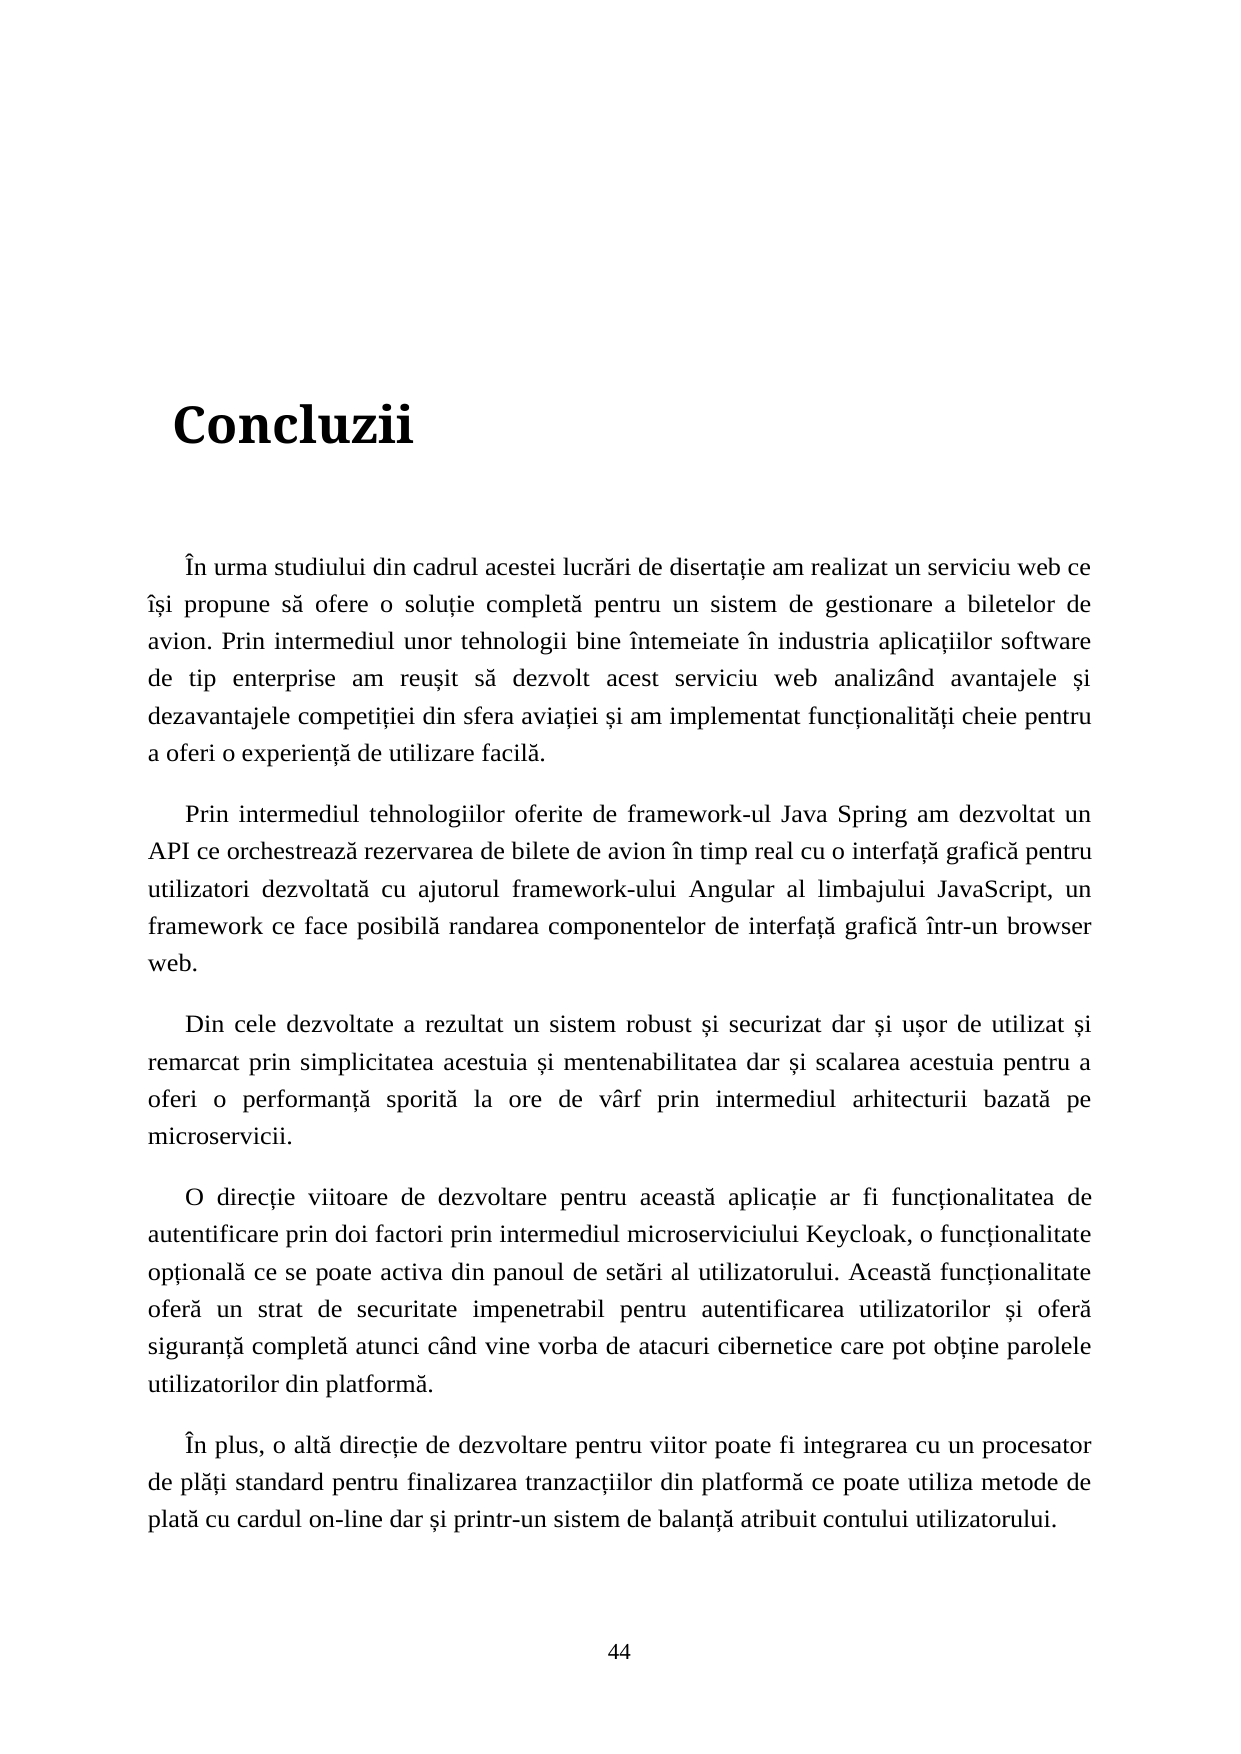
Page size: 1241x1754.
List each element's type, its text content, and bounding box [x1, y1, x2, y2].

subtitle Concluzii [135, 389, 1093, 458]
text Prin intermediul tehnologiilor oferite de framework-ul Java Spring am dezvoltat un API ce orchestrează rezervarea de bilete de avion în timp real cu o interfață grafică pentru utilizatori dezvoltată cu ajutorul framework-ului Angular al limbajului JavaScript, un framework ce face posibilă randarea componentelor de interfață grafică într-un browser web. [148, 799, 1093, 977]
text În urma studiului din cadrul acestei lucrări de disertație am realizat un serviciu web ce își propune să ofere o soluție completă pentru un sistem de gestionare a biletelor de avion. Prin intermediul unor tehnologii bine întemeiate în industria aplicațiilor software de tip enterprise am reușit să dezvolt acest serviciu web analizând avantajele și dezavantajele competiției din sfera aviației și am implementat funcționalități cheie pentru a oferi o experiență de utilizare facilă. [148, 552, 1093, 767]
text În plus, o altă direcție de dezvoltare pentru viitor poate fi integrarea cu un procesator de plăți standard pentru finalizarea tranzacțiilor din platformă ce poate utiliza metode de plată cu cardul on-line dar și printr-un sistem de balanță atribuit contului utilizatorului. [148, 1430, 1093, 1533]
text Din cele dezvoltate a rezultat un sistem robust și securizat dar și ușor de utilizat și remarcat prin simplicitatea acestuia și mentenabilitatea dar și scalarea acestuia pentru a oferi o performanță sporită la ore de vârf prin intermediul arhitecturii bazată pe microservicii. [148, 1009, 1093, 1150]
text O direcție viitoare de dezvoltare pentru această aplicație ar fi funcționalitatea de autentificare prin doi factori prin intermediul microserviciului Keycloak, o funcționalitate opțională ce se poate activa din panoul de setări al utilizatorului. Această funcționalitate oferă un strat de securitate impenetrabil pentru autentificarea utilizatorilor și oferă siguranță completă atunci când vine vorba de atacuri cibernetice care pot obține parolele utilizatorilor din platformă. [148, 1182, 1093, 1397]
